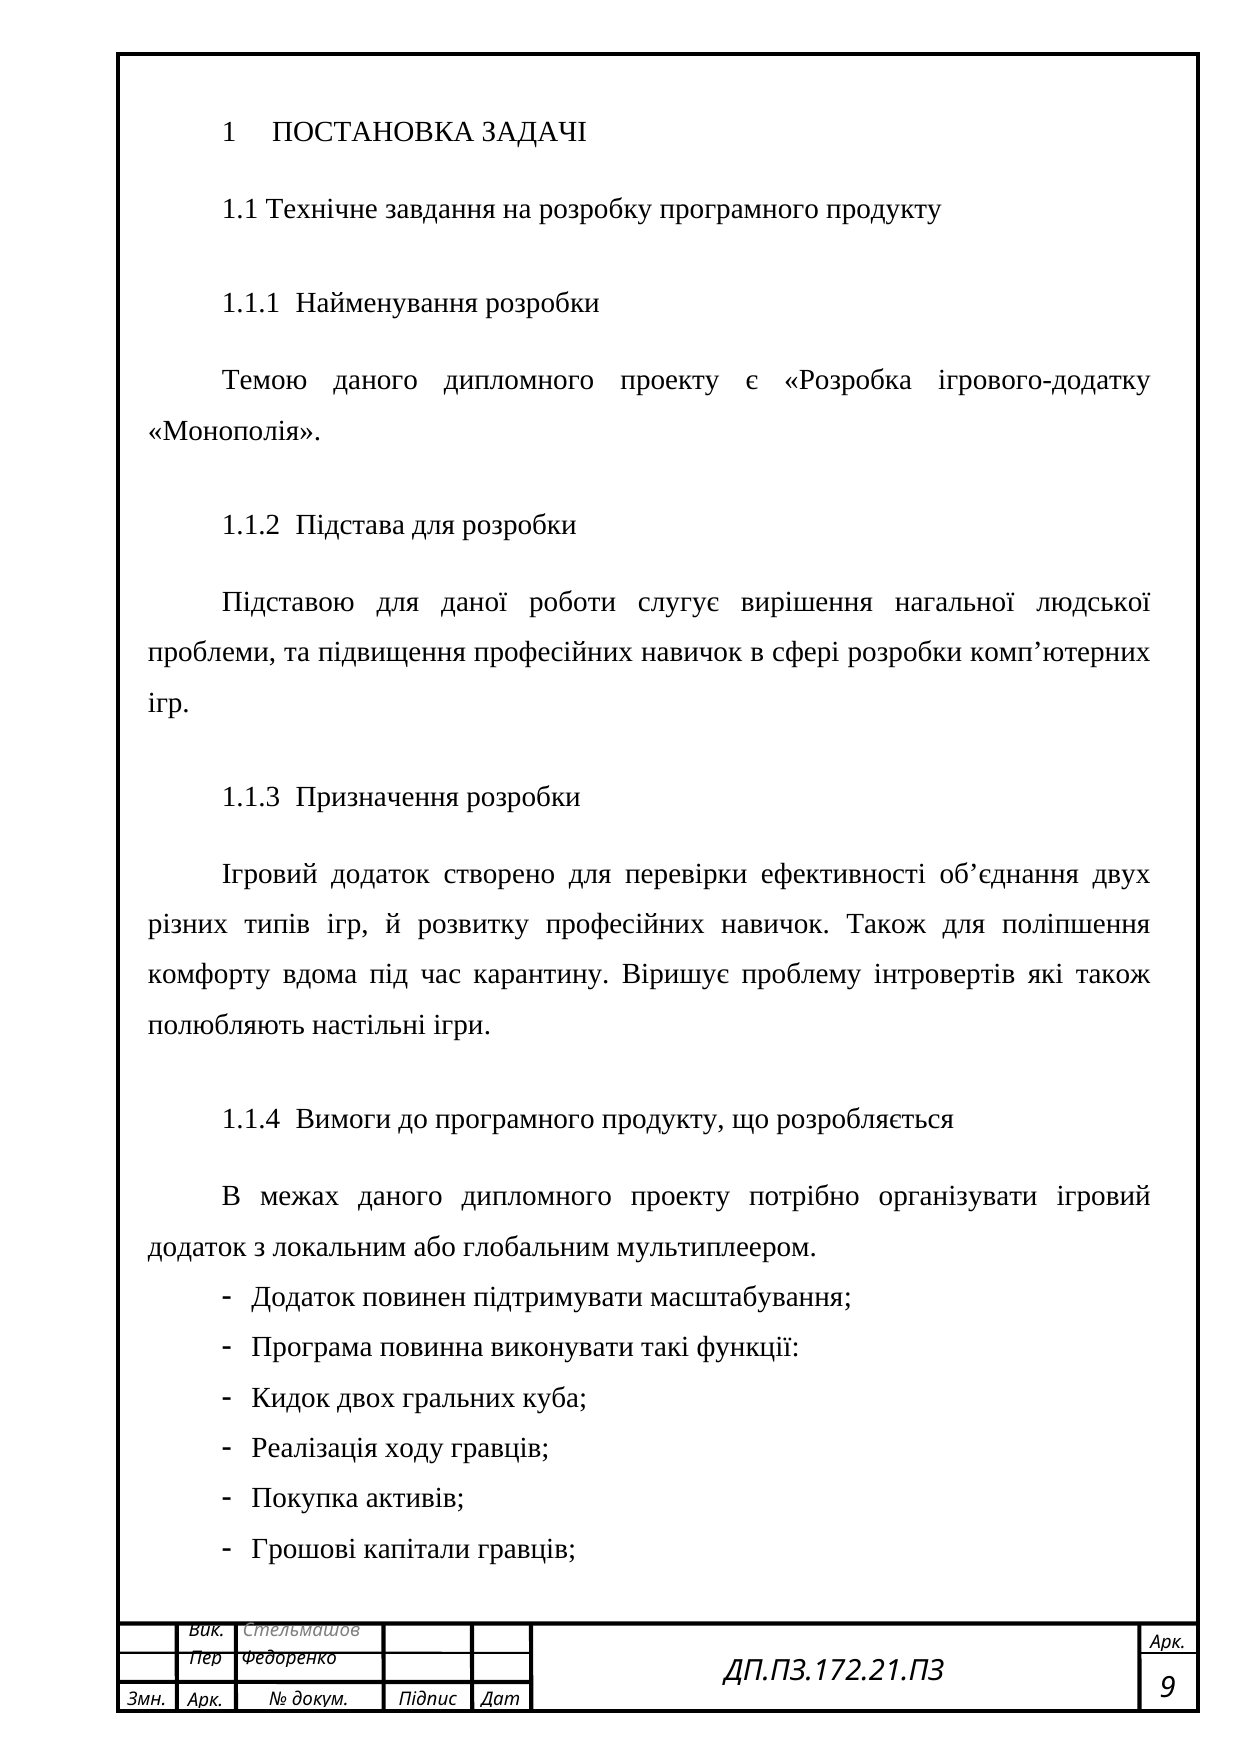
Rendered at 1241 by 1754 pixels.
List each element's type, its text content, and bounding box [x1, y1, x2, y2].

list Програма повинна виконувати такі функції: [148, 1329, 1152, 1363]
text Ігровий додаток створено для перевірки ефективності об’єднання двух різних типів ігр, й розвитку професійних навичок. Також для поліпшення комфорту вдома під час карантину. Віришує проблему інтровертів які також полюбляють настільні ігри. [148, 856, 1152, 1041]
subtitle Вимоги до програмного продукту, що розробляється [148, 1101, 1152, 1134]
list Додаток повинен підтримувати масштабування; [148, 1279, 1152, 1313]
list Реалізація ходу гравців; [148, 1430, 1152, 1464]
subtitle Призначення розробки [148, 779, 1152, 812]
subtitle Підстава для розробки [148, 507, 1152, 540]
list Грошові капітали гравців; [148, 1531, 1152, 1565]
text Темою даного дипломного проекту є «Розробка ігрового-додатку «Монополія». [148, 362, 1152, 446]
list Кидок двох гральних куба; [148, 1380, 1152, 1413]
subtitle 1.1 Технічне завдання на розробку програмного продукту [148, 191, 1152, 224]
text В межах даного дипломного проекту потрібно організувати ігровий додаток з локальним або глобальним мультиплеером. [148, 1178, 1152, 1262]
subtitle 1 ПОСТАНОВКА ЗАДАЧІ [148, 114, 1152, 147]
list Покупка активів; [148, 1481, 1152, 1514]
text Підставою для даної роботи слугує вирішення нагальної людської проблеми, та підвищення професійних навичок в сфері розробки комп’ютерних ігр. [148, 584, 1152, 718]
subtitle Найменування розробки [148, 285, 1152, 319]
